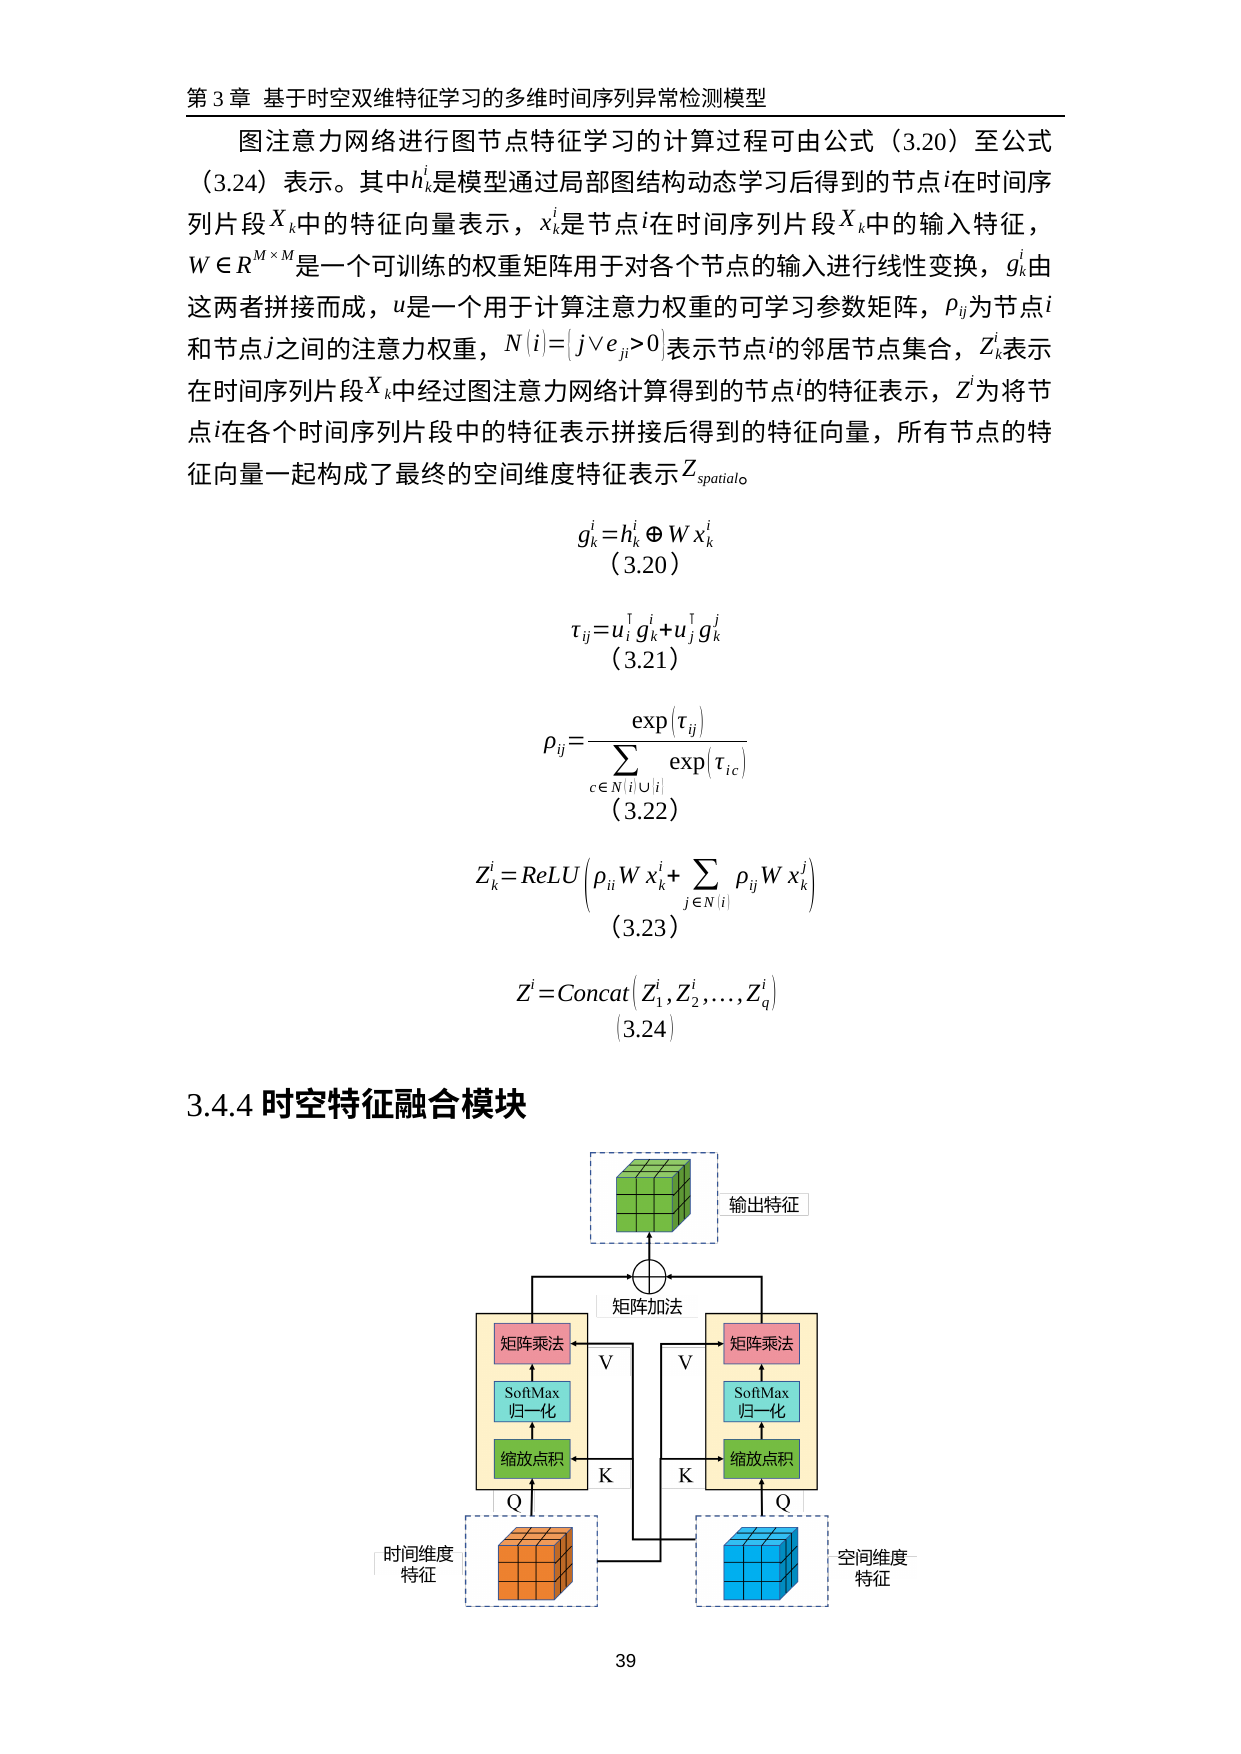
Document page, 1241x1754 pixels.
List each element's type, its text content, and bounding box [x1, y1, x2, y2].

picture [373, 1152, 918, 1607]
subtitle 时空特征融合模块 [186, 1077, 1065, 1126]
text 图注意力网络进行图节点特征学习的计算过程可由公式（3.20）至公式（3.24）表示。其中是模型通过局部图结构动态学习后得到的节点在时间序列片段中的特征向量表示，是节点在时间序列片段中的输入特征，是一个可训练的权重矩阵用于对各个节点的输入进行线性变换，由这两者拼接而成，是一个用于计算注意力权重的可学习参数矩阵，为节点和节点之间的注意力权重，表示节点的邻居节点集合，表示在时间序列片段中经过图注意力网络计算得到的节点的特征表示，为将节点在各个时间序列片段中的特征表示拼接后得到的特征向量，所有节点的特征向量一起构成了最终的空间维度特征表示。 [188, 117, 1053, 492]
